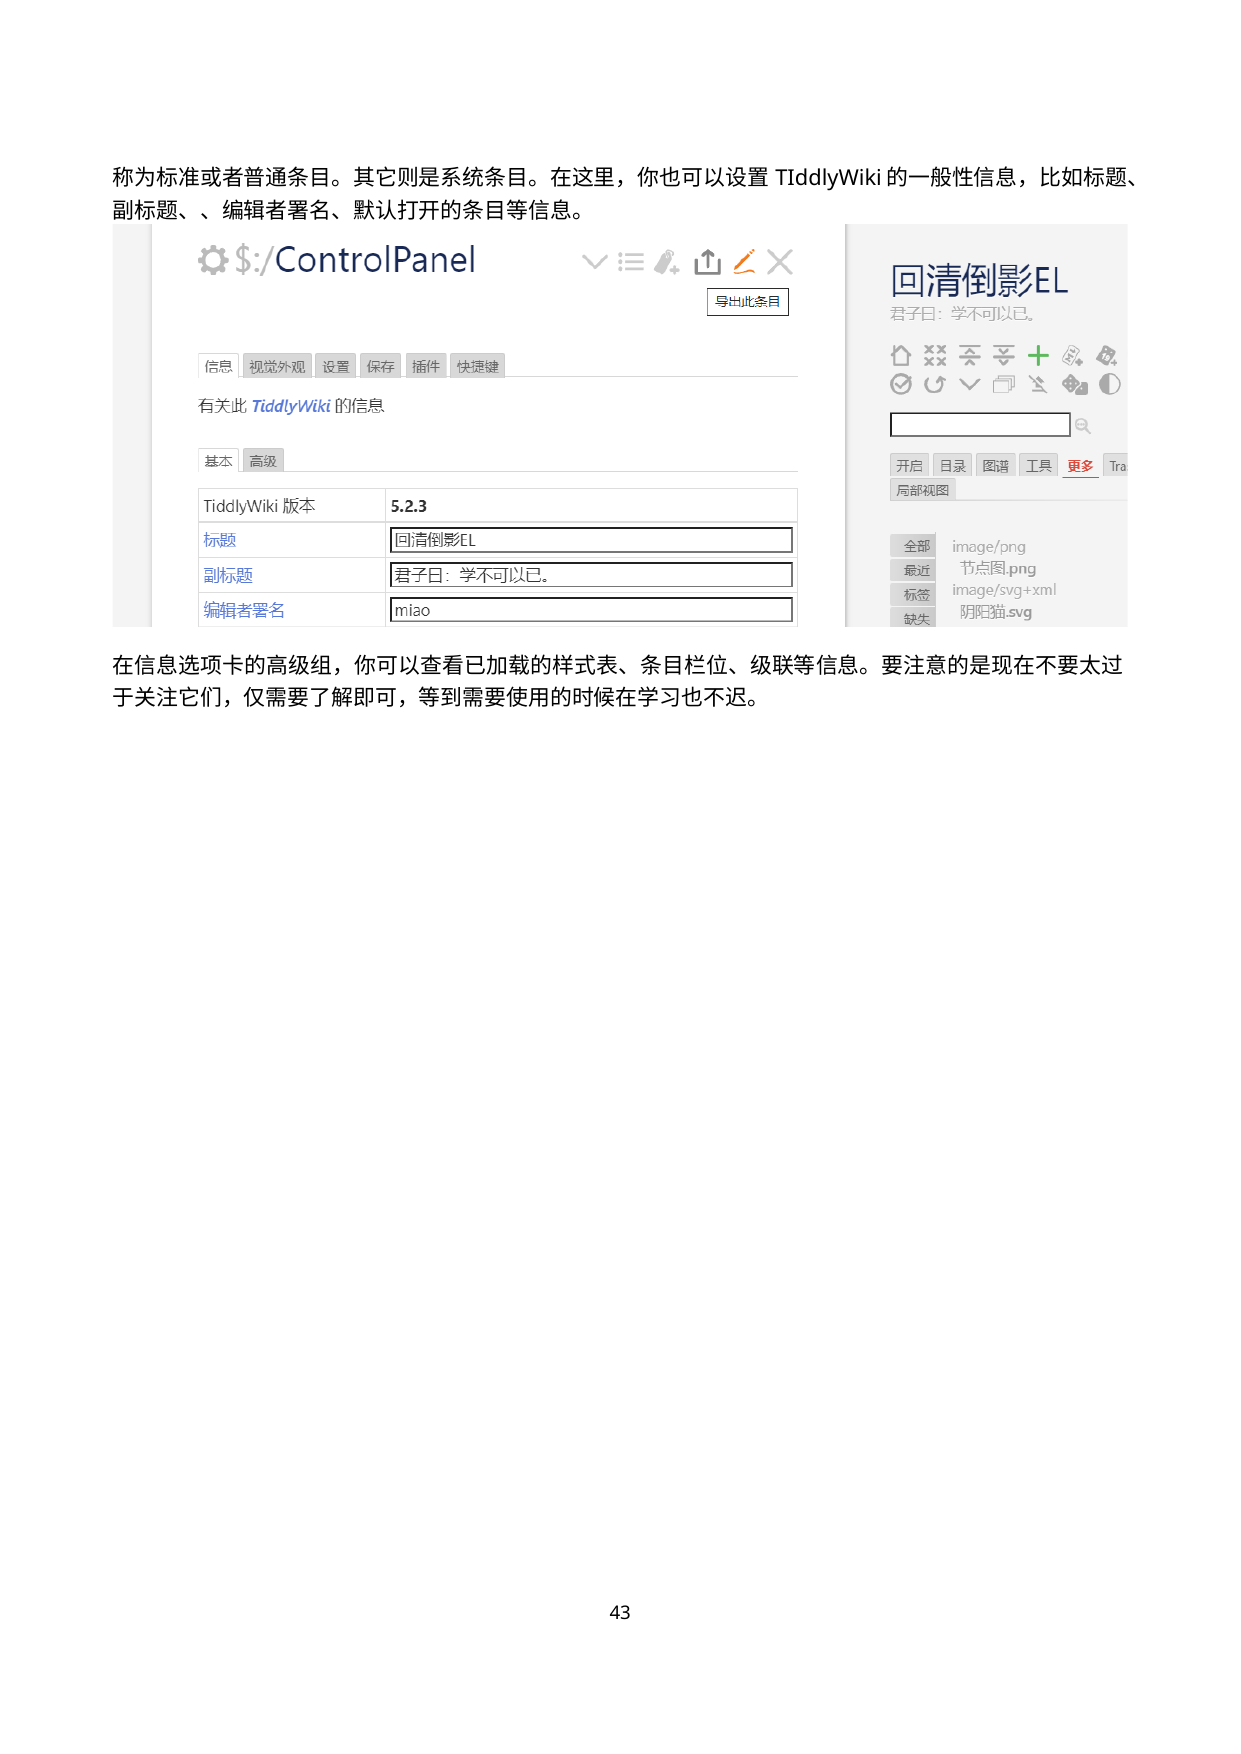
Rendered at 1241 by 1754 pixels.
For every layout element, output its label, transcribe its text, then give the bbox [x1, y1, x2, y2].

picture [112, 224, 1128, 627]
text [112, 160, 1128, 224]
text 在信息选项卡的高级组，你可以查看已加载的样式表、条目栏位、级联等信息。要注意的是现在不要太过于关注它们，仅需要了解即可，等到需要使用的时候在学习也不迟。 [112, 647, 1128, 712]
